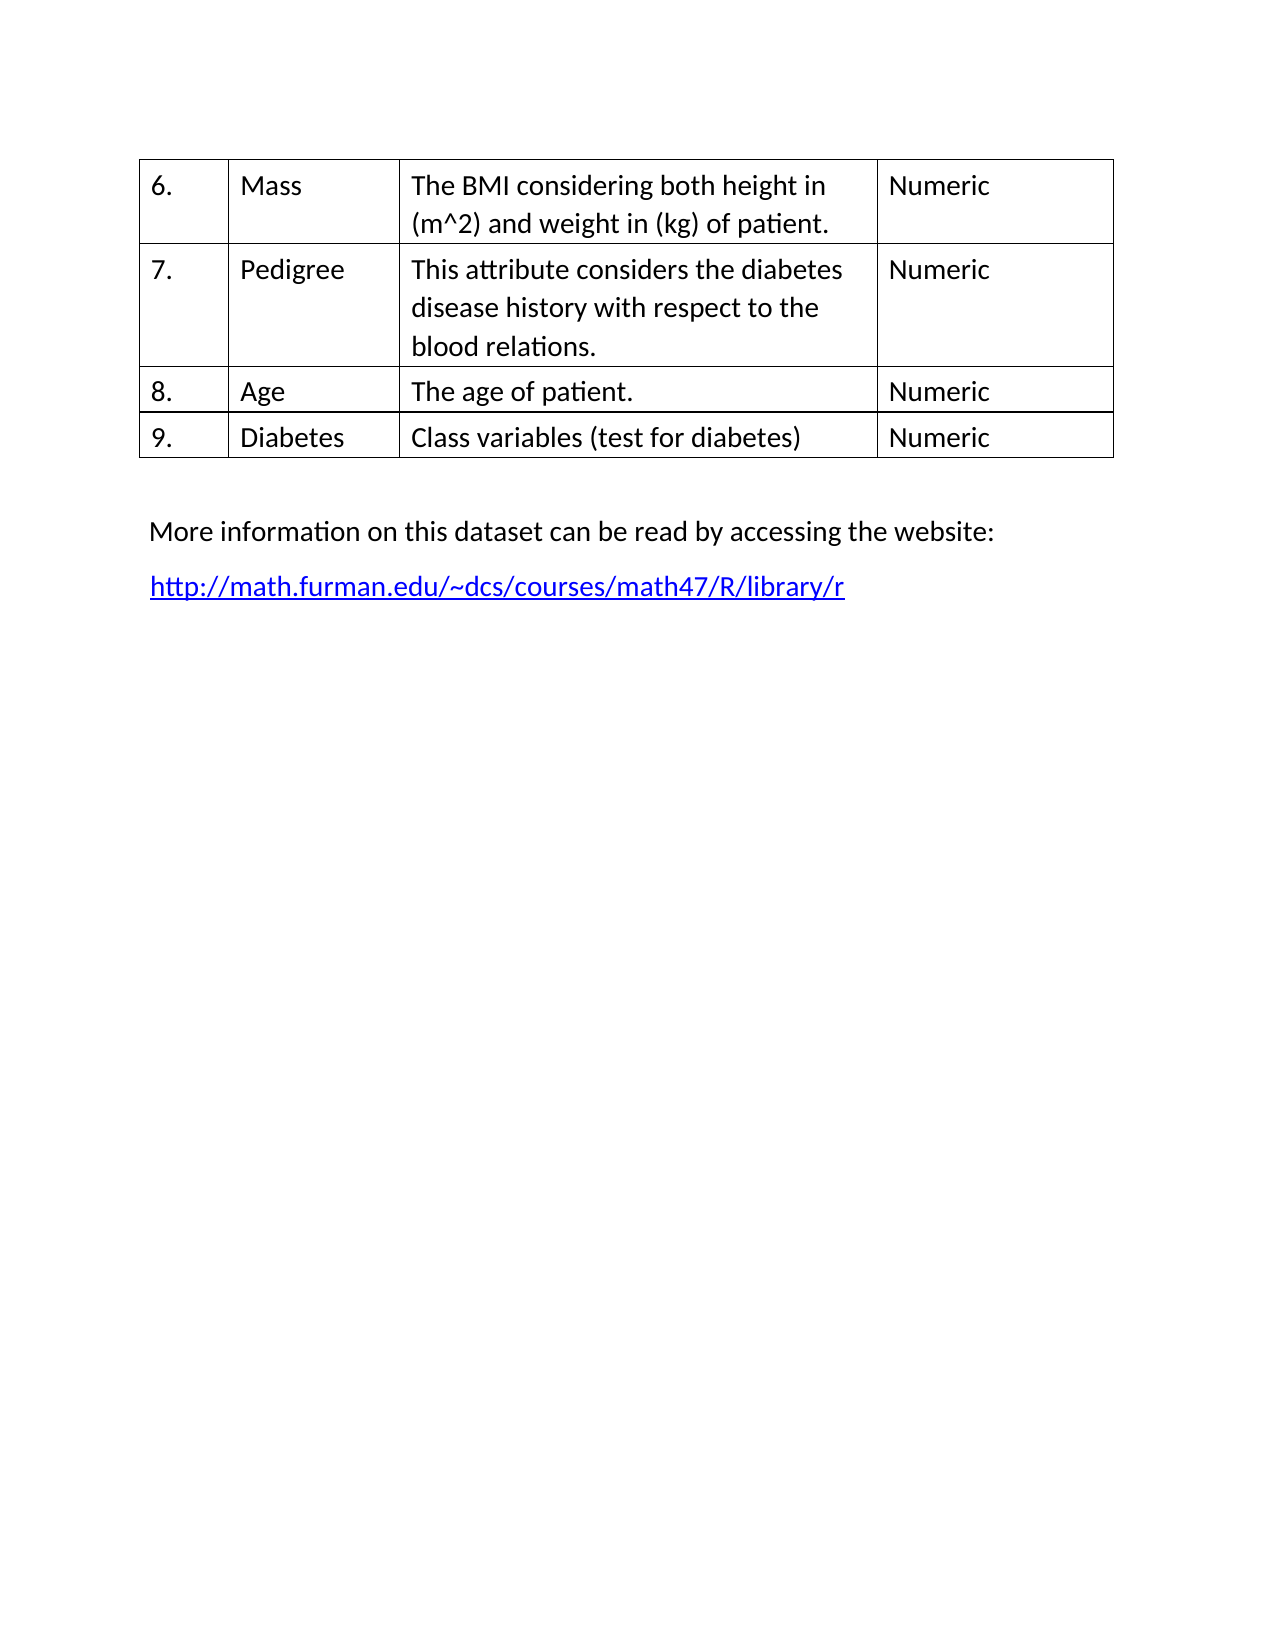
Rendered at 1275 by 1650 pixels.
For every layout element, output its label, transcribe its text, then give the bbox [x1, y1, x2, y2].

table_cell Numeric [878, 160, 1113, 243]
table_cell Class variables (test for diabetes) [400, 413, 877, 457]
table_cell The age of patient. [400, 367, 877, 411]
table_cell Age [229, 367, 399, 411]
table_cell 6. [140, 160, 228, 243]
text More information on this dataset can be read by accessing the website: [148, 513, 1126, 549]
table_cell Numeric [878, 367, 1113, 411]
text http://math.furman.edu/~dcs/courses/math47/R/library/r [150, 568, 1020, 603]
table_cell Mass [229, 160, 399, 243]
table_cell The BMI considering both height in (m^2) and weight in (kg) of patient. [400, 160, 877, 243]
table_cell 8. [140, 367, 228, 411]
table_cell 7. [140, 244, 228, 366]
table_cell Pedigree [229, 244, 399, 366]
table_cell Numeric [878, 244, 1113, 366]
table_cell This attribute considers the diabetes disease history with respect to the blood relations. [400, 244, 877, 366]
table_cell Diabetes [229, 413, 399, 457]
table_cell 9. [140, 413, 228, 457]
table_cell Numeric [878, 413, 1113, 457]
